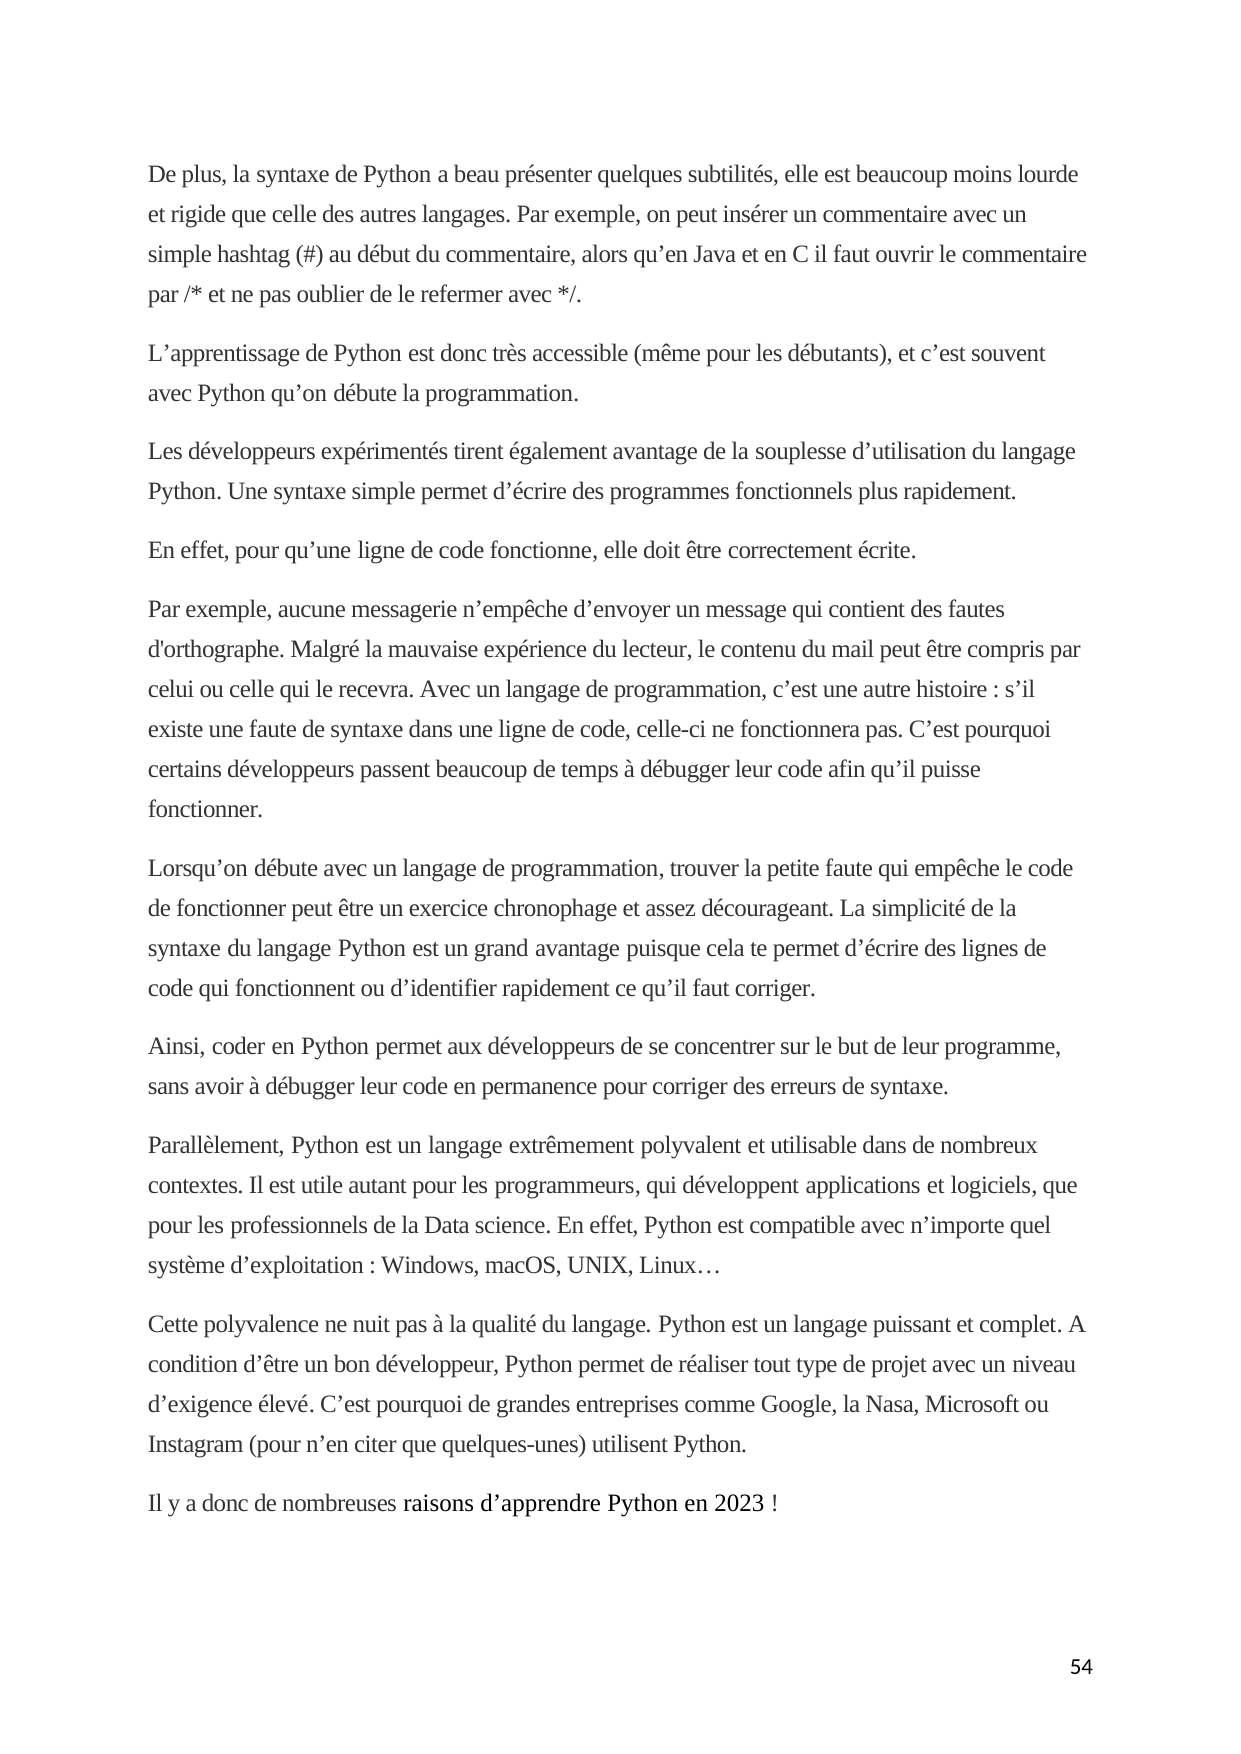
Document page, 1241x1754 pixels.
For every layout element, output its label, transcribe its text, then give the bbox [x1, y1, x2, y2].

text Il y a donc de nombreuses raisons d’apprendre Python en 2023 ! [148, 1476, 1093, 1516]
text Lorsqu’on débute avec un langage de programmation, trouver la petite faute qui empêche le code de fonctionner peut être un exercice chronophage et assez décourageant. La simplicité de la syntaxe du langage Python est un grand avantage puisque cela te permet d’écrire des lignes de code qui fonctionnent ou d’identifier rapidement ce qu’il faut corriger. [148, 841, 1093, 1001]
text Parallèlement, Python est un langage extrêmement polyvalent et utilisable dans de nombreux contextes. Il est utile autant pour les programmeurs, qui développent applications et logiciels, que pour les professionnels de la Data science. En effet, Python est compatible avec n’importe quel système d’exploitation : Windows, macOS, UNIX, Linux… [148, 1119, 1093, 1279]
text De plus, la syntaxe de Python a beau présenter quelques subtilités, elle est beaucoup moins lourde et rigide que celle des autres langages. Par exemple, on peut insérer un commentaire avec un simple hashtag (#) au début du commentaire, alors qu’en Java et en C il faut ouvrir le commentaire par /* et ne pas oublier de le refermer avec */. [148, 148, 1093, 308]
text Cette polyvalence ne nuit pas à la qualité du langage. Python est un langage puissant et complet. A condition d’être un bon développeur, Python permet de réaliser tout type de projet avec un niveau d’exigence élevé. C’est pourquoi de grandes entreprises comme Google, la Nasa, Microsoft ou Instagram (pour n’en citer que quelques-unes) utilisent Python. [148, 1298, 1093, 1458]
text Ainsi, coder en Python permet aux développeurs de se concentrer sur le but de leur programme, sans avoir à débugger leur code en permanence pour corriger des erreurs de syntaxe. [148, 1020, 1093, 1100]
text L’apprentissage de Python est donc très accessible (même pour les débutants), et c’est souvent avec Python qu’on débute la programmation. [148, 326, 1093, 406]
text En effet, pour qu’une ligne de code fonctionne, elle doit être correctement écrite. [148, 524, 1093, 564]
text Les développeurs expérimentés tirent également avantage de la souplesse d’utilisation du langage Python. Une syntaxe simple permet d’écrire des programmes fonctionnels plus rapidement. [148, 425, 1093, 505]
text Par exemple, aucune messagerie n’empêche d’envoyer un message qui contient des fautes d'orthographe. Malgré la mauvaise expérience du lecteur, le contenu du mail peut être compris par celui ou celle qui le recevra. Avec un langage de programmation, c’est une autre histoire : s’il existe une faute de syntaxe dans une ligne de code, celle-ci ne fonctionnera pas. C’est pourquoi certains développeurs passent beaucoup de temps à débugger leur code afin qu’il puisse fonctionner. [148, 583, 1093, 823]
